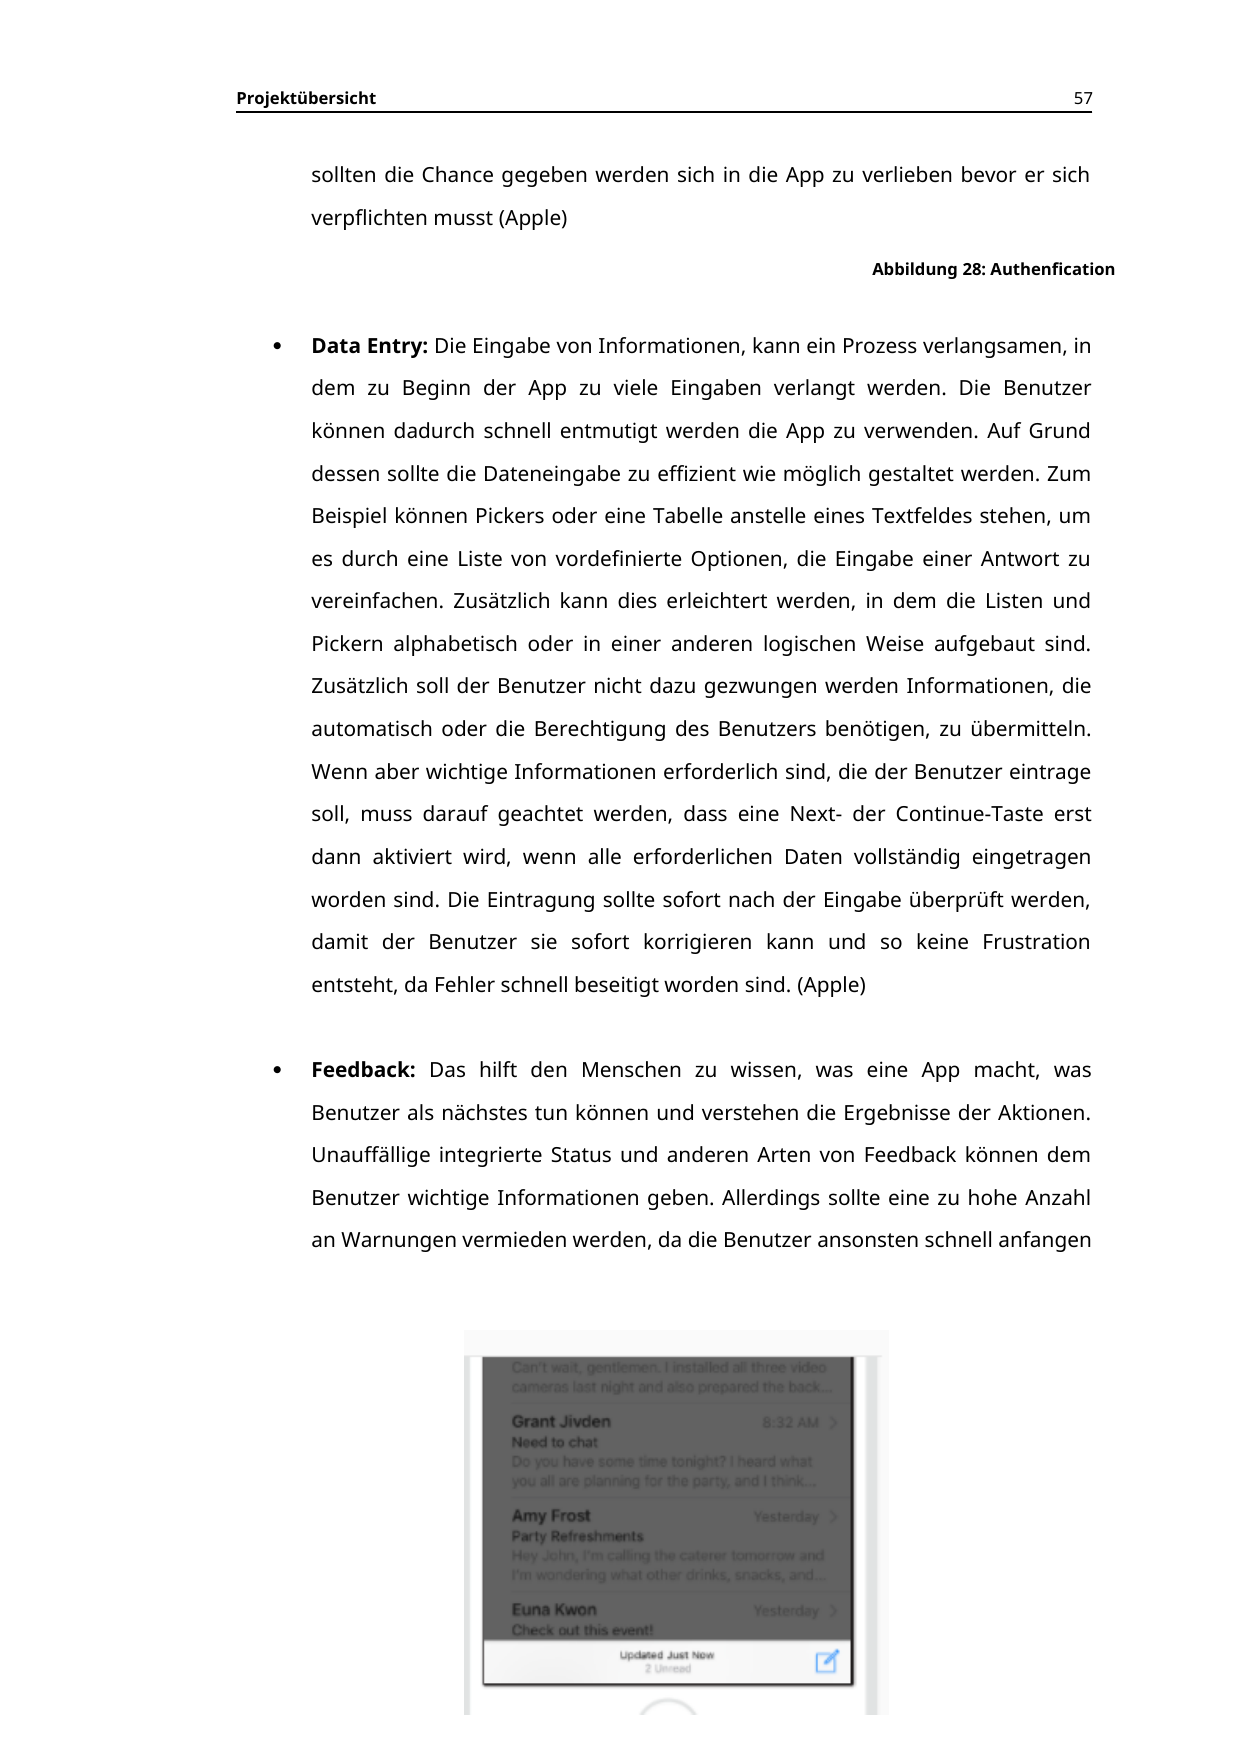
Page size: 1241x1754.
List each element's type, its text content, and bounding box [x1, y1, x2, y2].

picture [464, 1330, 889, 1715]
list Data Entry: Die Eingabe von Informationen, kann ein Prozess verlangsamen, in dem zu Beginn der App zu viele Eingaben verlangt werden. Die Benutzer können dadurch schnell entmutigt werden die App zu verwenden. Auf Grund dessen sollte die Dateneingabe zu effizient wie möglich gestaltet werden. Zum Beispiel können Pickers oder eine Tabelle anstelle eines Textfeldes stehen, um es durch eine Liste von vordefinierte Optionen, die Eingabe einer Antwort zu vereinfachen. Zusätzlich kann dies erleichtert werden, in dem die Listen und Pickern alphabetisch oder in einer anderen logischen Weise aufgebaut sind. Zusätzlich soll der Benutzer nicht dazu gezwungen werden Informationen, die automatisch oder die Berechtigung des Benutzers benötigen, zu übermitteln. Wenn aber wichtige Informationen erforderlich sind, die der Benutzer eintrage soll, muss darauf geachtet werden, dass eine Next- der Continue-Taste erst dann aktiviert wird, wenn alle erforderlichen Daten vollständig eingetragen worden sind. Die Eintragung sollte sofort nach der Eingabe überprüft werden, damit der Benutzer sie sofort korrigieren kann und so keine Frustration entsteht, da Fehler schnell beseitigt worden sind. (Apple) [274, 331, 1092, 998]
